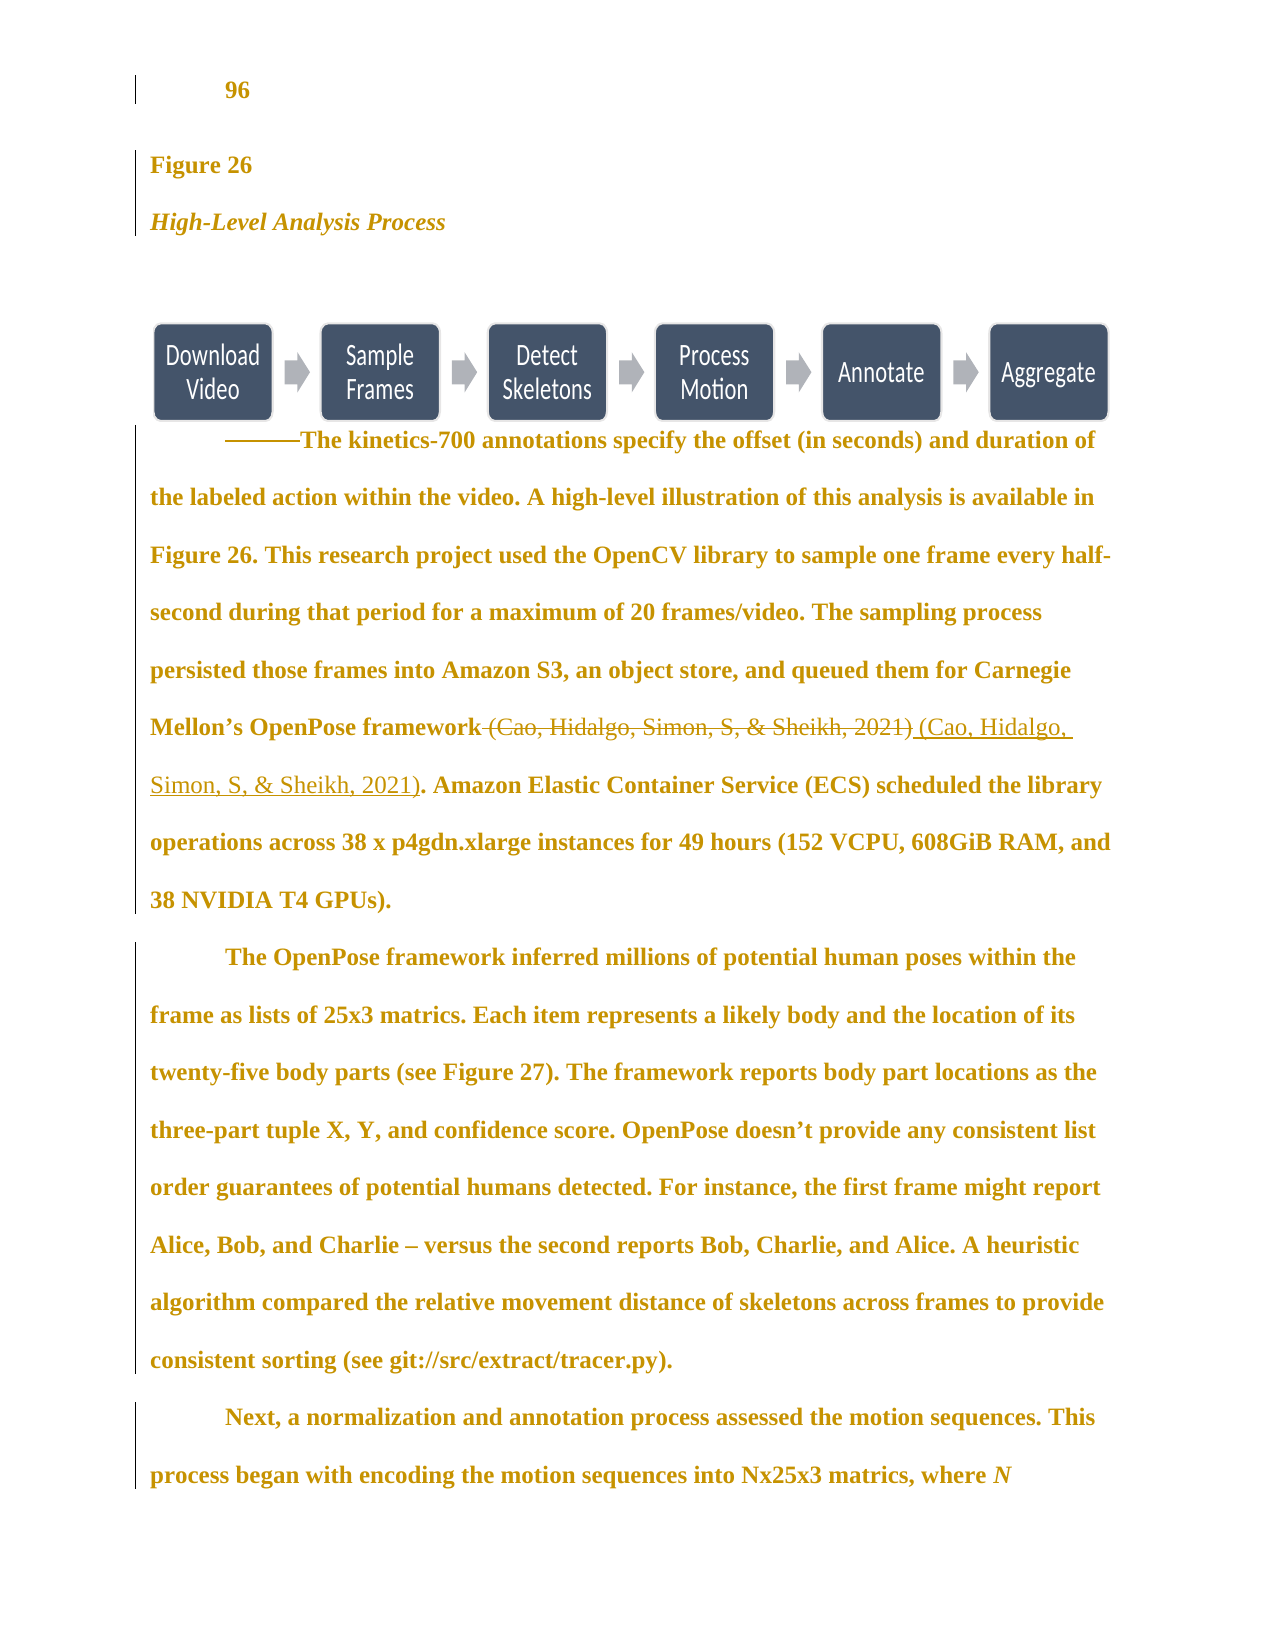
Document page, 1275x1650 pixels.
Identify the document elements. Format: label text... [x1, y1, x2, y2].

text The OpenPose framework inferred millions of potential human poses within the frame as lists of 25x3 matrics. Each item represents a likely body and the location of its twenty-five body parts (see Figure 27). The framework reports body part locations as the three-part tuple X, Y, and confidence score. OpenPose doesn’t provide any consistent list order guarantees of potential humans detected. For instance, the first frame might report Alice, Bob, and Charlie – versus the second reports Bob, Charlie, and Alice. A heuristic algorithm compared the relative movement distance of skeletons across frames to provide consistent sorting (see git://src/extract/tracer.py). [150, 942, 1125, 1373]
text The kinetics-700 annotations specify the offset (in seconds) and duration of the labeled action within the video. A high-level illustration of this analysis is available in Figure 26. This research project used the OpenCV library to sample one frame every half-second during that period for a maximum of 20 frames/video. The sampling process persisted those frames into Amazon S3, an object store, and queued them for Carnegie Mellon’s OpenPose framework. Amazon Elastic Container Service (ECS) scheduled the library operations across 38 x p4gdn.xlarge instances for 49 hours (152 VCPU, 608GiB RAM, and 38 NVIDIA T4 GPUs). [150, 425, 1125, 913]
text Figure 26 High-Level Analysis Process [150, 150, 1125, 236]
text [150, 1402, 1125, 1488]
